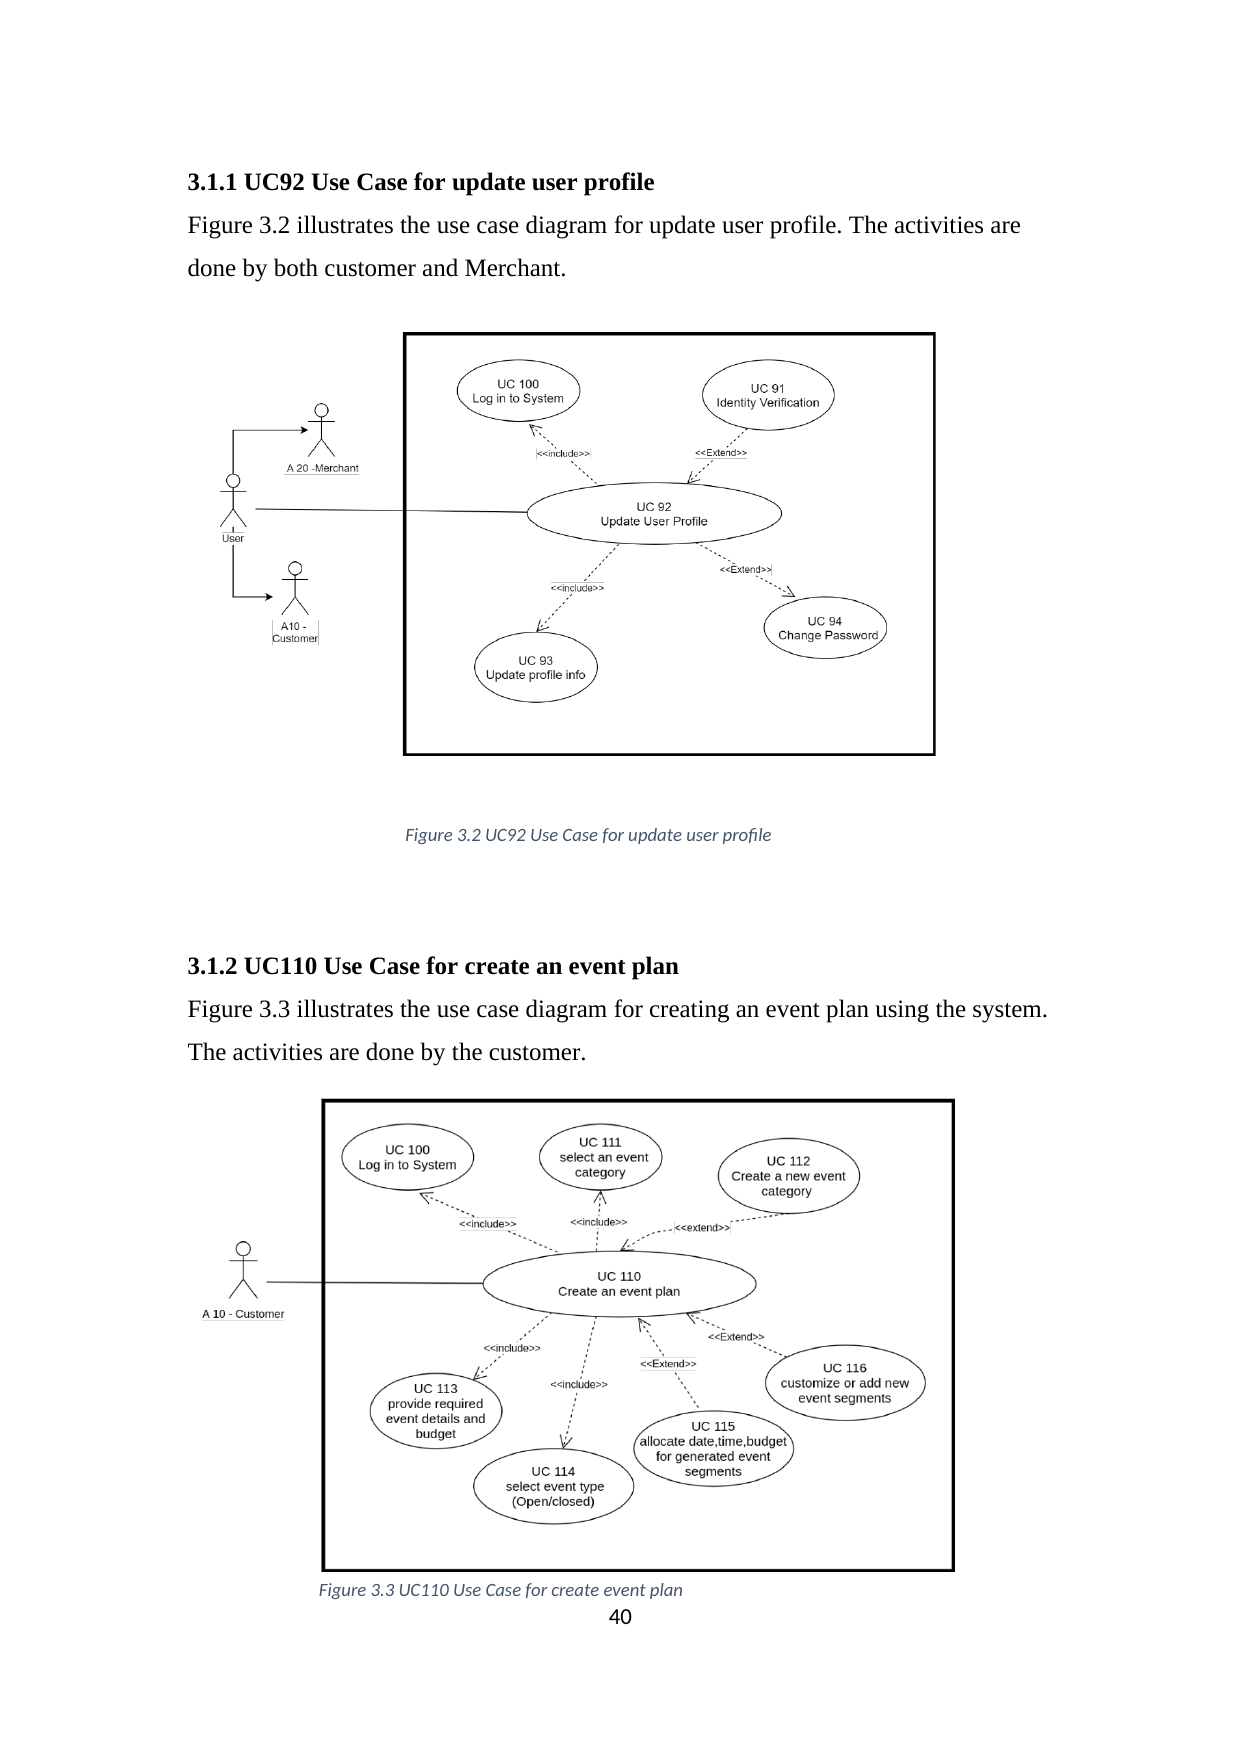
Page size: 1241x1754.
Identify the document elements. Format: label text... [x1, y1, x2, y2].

subtitle 3.1.2 UC110 Use Case for create an event plan [187, 951, 1053, 979]
picture [219, 501, 936, 756]
text Figure 3.3 illustrates the use case diagram for creating an event plan using the system. The activities are done by the customer. [187, 994, 1053, 1066]
text Figure 3.3 UC110 Use Case for create event plan [319, 1097, 1053, 1601]
subtitle 3.1.1 UC92 Use Case for update user profile Figure 3.2 illustrates the use case diagram for update user profile. The activities are done by both customer and Merchant. [187, 167, 1053, 501]
picture [202, 1098, 319, 1572]
